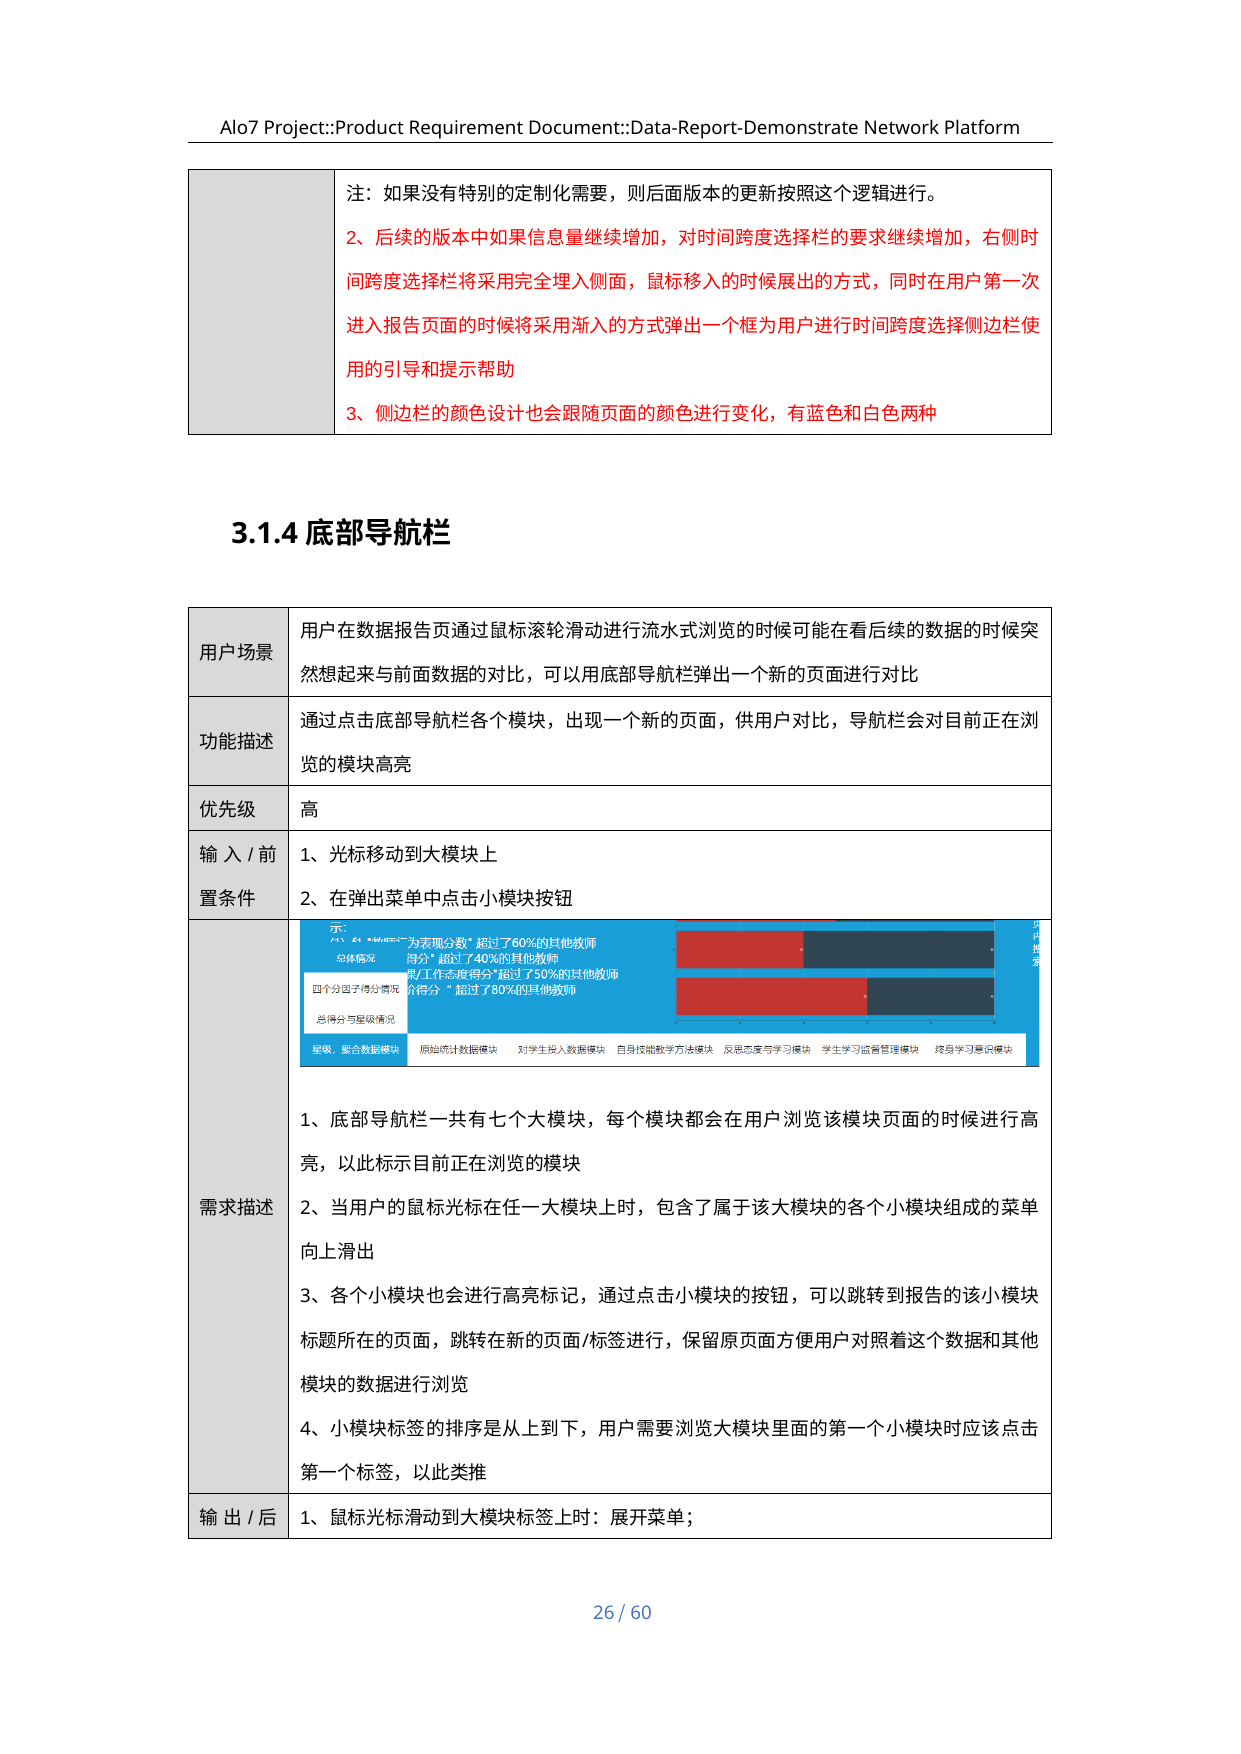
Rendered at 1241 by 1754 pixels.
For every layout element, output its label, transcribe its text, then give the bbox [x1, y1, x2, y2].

picture [299, 920, 1040, 1067]
table_header 用户场景 [189, 608, 288, 696]
table_cell 输出/后置条件 [189, 1494, 288, 1538]
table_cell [289, 1494, 1051, 1538]
table_cell 补充说明 [189, 170, 334, 434]
table_cell 通过点击底部导航栏各个模块，出现一个新的页面，供用户对比，导航栏会对目前正在浏览的模块高亮 [289, 697, 1051, 785]
table_cell 需求描述 [189, 920, 288, 1493]
table_cell 1、底部导航栏一共有七个大模块，每个模块都会在用户浏览该模块页面的时候进行高亮，以此标示目前正在浏览的模块 2、当用户的鼠标光标在任一大模块上时，包含了属于该大模块的各个小模块组成的菜单向上滑出 3、各个小模块也会进行高亮标记，通过点击小模块的按钮，可以跳转到报告的该小模块标题所在的页面，跳转在新的页面/标签进行，保留原页面方便用户对照着这个数据和其他模块的数据进行浏览 4、小模块标签的排序是从上到下，用户需要浏览大模块里面的第一个小模块时应该点击第一个标签，以此类推 [289, 920, 1051, 1493]
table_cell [335, 170, 1051, 434]
table_header 用户在数据报告页通过鼠标滚轮滑动进行流水式浏览的时候可能在看后续的数据的时候突然想起来与前面数据的对比，可以用底部导航栏弹出一个新的页面进行对比 [289, 608, 1051, 696]
table_cell 优先级 [189, 786, 288, 830]
table_cell 高 [289, 786, 1051, 830]
table_cell 1、光标移动到大模块上 2、在弹出菜单中点击小模块按钮 [289, 831, 1051, 919]
subtitle 3.1.4 底部导航栏 [187, 509, 1053, 553]
table_cell 功能描述 [189, 697, 288, 785]
table_cell 输入/前置条件 [189, 831, 288, 919]
